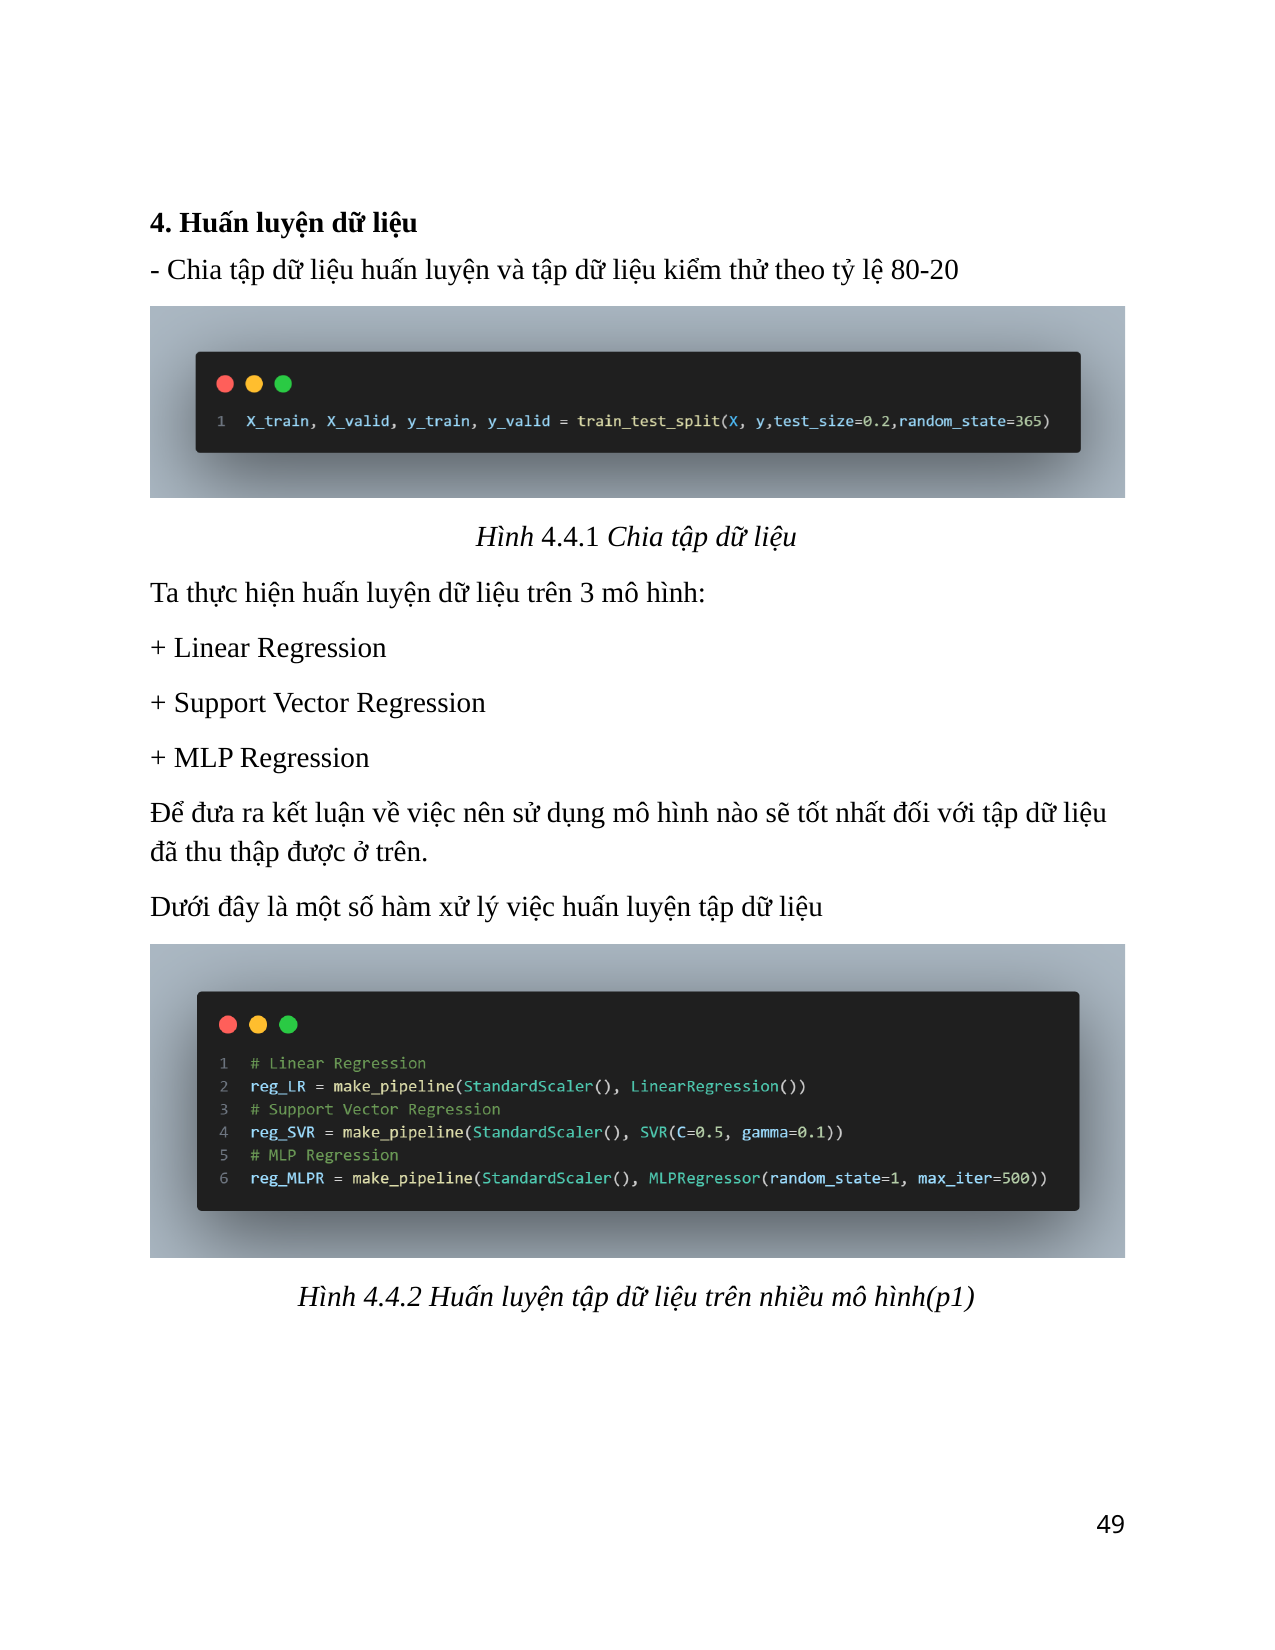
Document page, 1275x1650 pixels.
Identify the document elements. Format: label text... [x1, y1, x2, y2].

subtitle 4. Huấn luyện dữ liệu [150, 205, 1125, 239]
text Dưới đây là một số hàm xử lý việc huấn luyện tập dữ liệu [150, 889, 1125, 923]
text Hình 4.4.2 Huấn luyện tập dữ liệu trên nhiều mô hình(p1) [150, 1279, 1125, 1313]
text + Support Vector Regression [150, 685, 1125, 719]
picture [150, 306, 1125, 498]
text Hình 4.4.1 Chia tập dữ liệu [150, 519, 1125, 553]
picture [150, 944, 1125, 1258]
text Ta thực hiện huấn luyện dữ liệu trên 3 mô hình: [150, 575, 1125, 608]
text + MLP Regression [150, 740, 1125, 774]
text Để đưa ra kết luận về việc nên sử dụng mô hình nào sẽ tốt nhất đối với tập dữ liệu đã thu thập được ở trên. [150, 796, 1125, 868]
text - Chia tập dữ liệu huấn luyện và tập dữ liệu kiểm thử theo tỷ lệ 80-20 [150, 252, 1125, 286]
text + Linear Regression [150, 630, 1125, 663]
